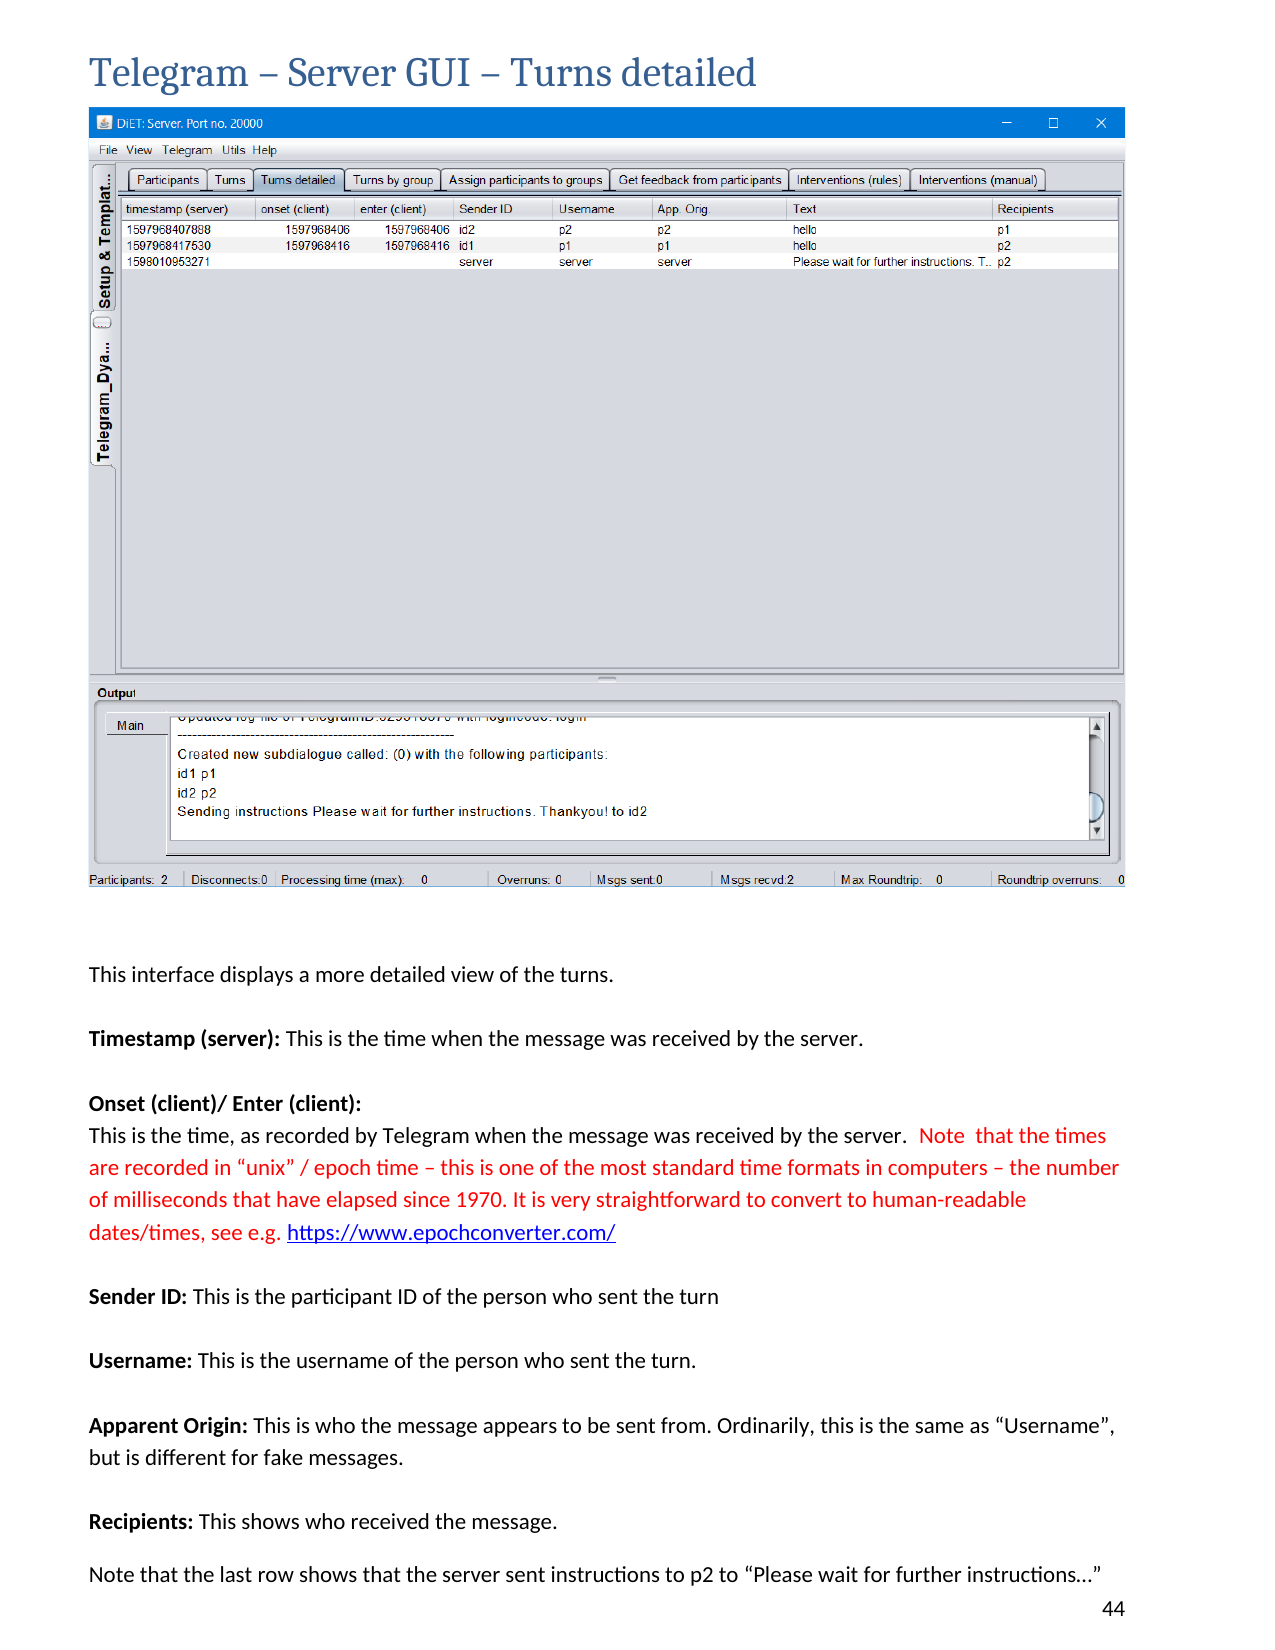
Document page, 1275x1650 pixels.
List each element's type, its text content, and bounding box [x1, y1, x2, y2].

text Apparent Origin: This is who the message appears to be sent from. Ordinarily, this is the same as “Username”, but is different for fake messages. [89, 1411, 1125, 1471]
text This interface displays a more detailed view of the turns. [89, 960, 1125, 988]
subtitle Telegram – Server GUI – Turns detailed [89, 48, 1125, 96]
text Username: This is the username of the person who sent the turn. [89, 1346, 1125, 1374]
picture [88, 107, 1126, 887]
text Recipients: This shows who received the message. [89, 1507, 1125, 1535]
text Sender ID: This is the participant ID of the person who sent the turn [89, 1282, 1125, 1310]
text Timestamp (server): This is the time when the message was received by the server. [89, 1024, 1125, 1053]
text Onset (client)/ Enter (client): This is the time, as recorded by Telegram when the message was received by the server. Note that the times are recorded in “unix” / epoch time – this is one of the most standard time formats in computers – the number of milliseconds that have elapsed since 1970. It is very straightforward to convert to human-readable dates/times, see e.g. https://www.epochconverter.com/ [89, 1089, 1125, 1246]
text Note that the last row shows that the server sent instructions to p2 to “Please wait for further instructions…” [89, 1560, 1125, 1588]
